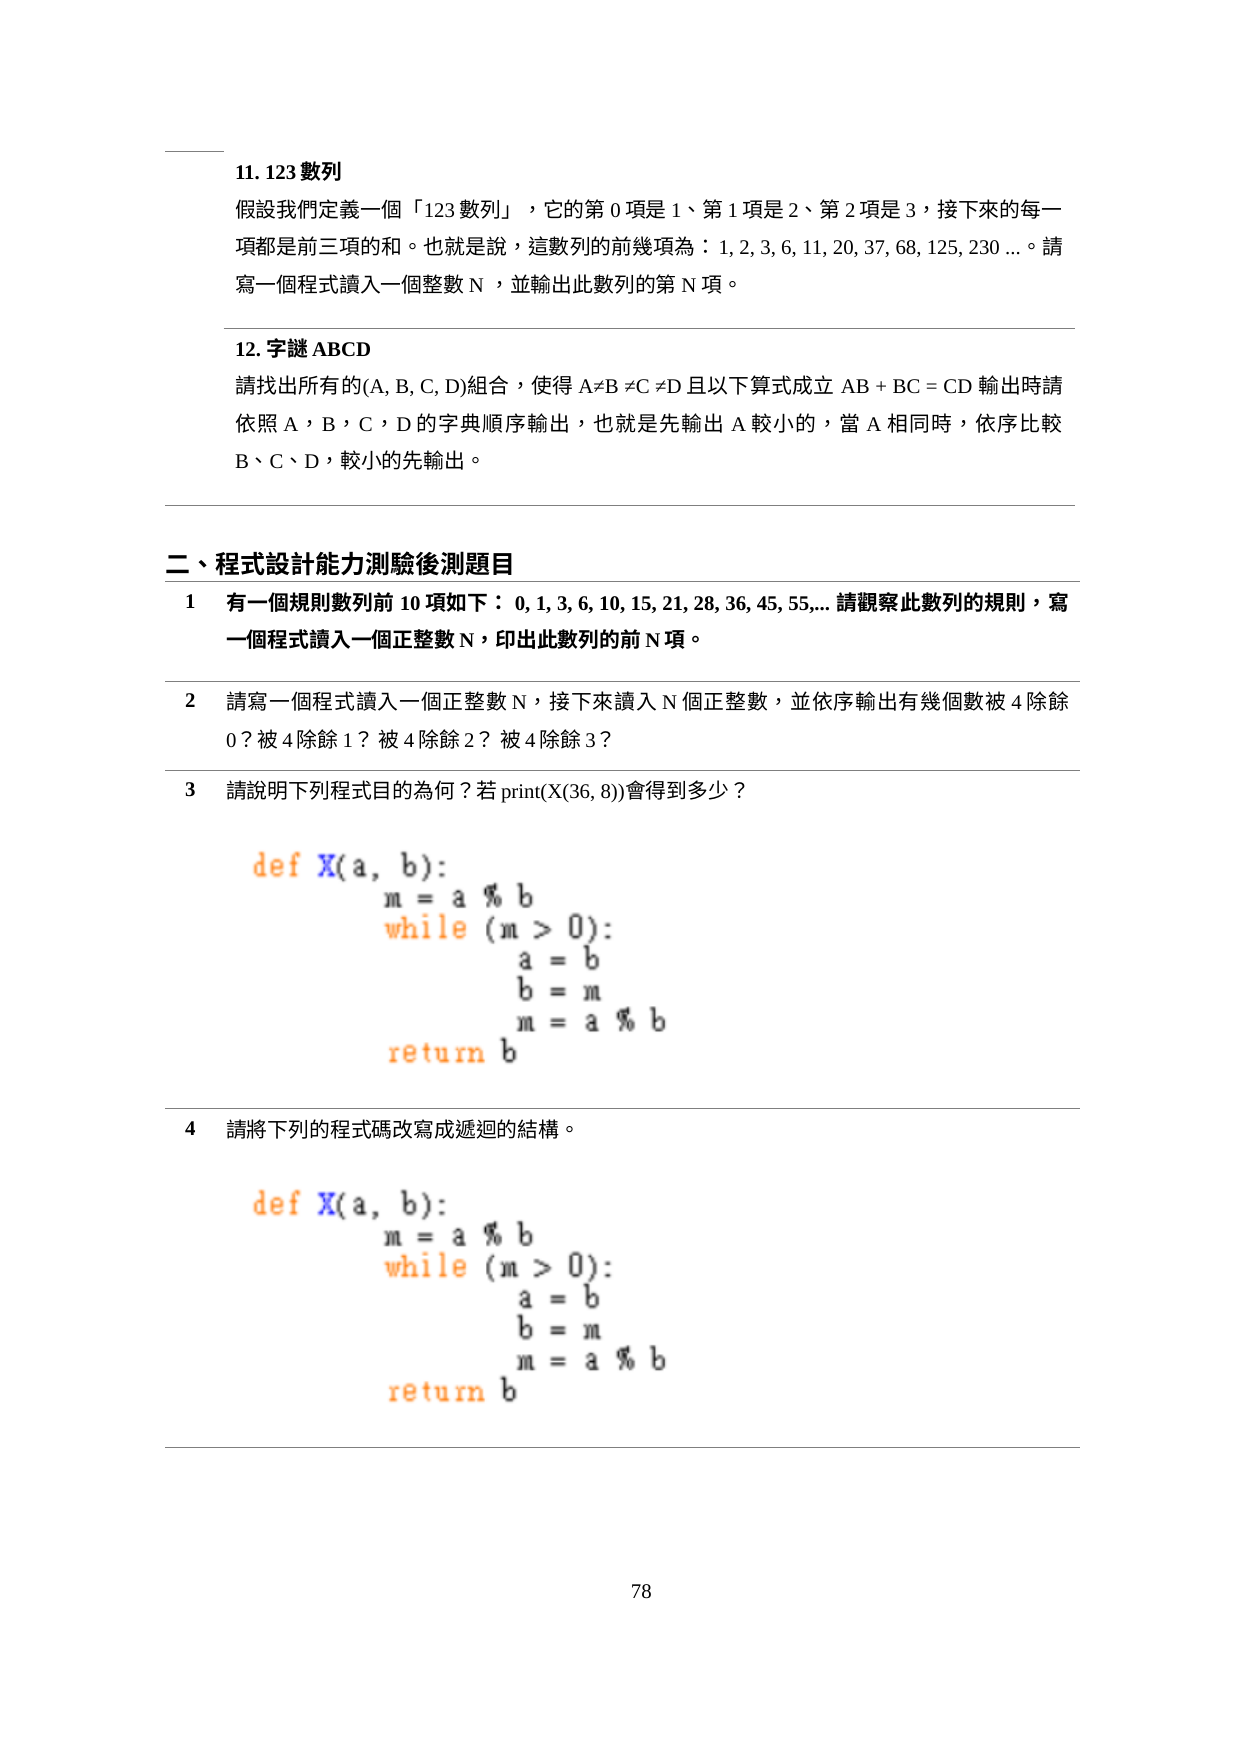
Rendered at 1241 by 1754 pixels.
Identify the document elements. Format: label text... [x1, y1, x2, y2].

table_header 1 [165, 582, 214, 681]
table_cell 2 [165, 682, 214, 769]
table_cell 請說明下列程式目的為何？若print(X(36, 8))會得到多少？ [215, 771, 1080, 1108]
table_cell 3 [165, 771, 214, 1108]
table_cell 請寫一個程式讀入一個正整數N，接下來讀入N個正整數，並依序輸出有幾個數被4除餘0？被4除餘1？ 被4除餘2？ 被4除餘3？ [215, 682, 1080, 769]
picture [225, 1146, 781, 1438]
table_header 有一個規則數列前10項如下： 0, 1, 3, 6, 10, 15, 21, 28, 36, 45, 55,... 請觀察此數列的規則，寫一個程式讀入一個正整數N，印出此數列的前N項。 [215, 582, 1080, 681]
text 二、程式設計能力測驗後測題目 [165, 544, 1075, 581]
table_cell 請將下列的程式碼改寫成遞迴的結構。 [215, 1109, 1080, 1447]
picture [225, 808, 781, 1099]
table_cell 4 [165, 1109, 214, 1447]
table_cell 12. 字謎ABCD 請找出所有的(A, B, C, D)組合，使得A≠B ≠C ≠D且以下算式成立 AB + BC = CD 輸出時請依照A，B，C，D的字典順序輸出，也就是先輸出A較小的，當A相同時，依序比較B、C、D，較小的先輸出。 [224, 329, 1075, 505]
table_cell 11. 123數列 假設我們定義一個「123數列」，它的第0項是1、第1項是2、第2項是3，接下來的每一項都是前三項的和。也就是說，這數列的前幾項為：1, 2, 3, 6, 11, 20, 37, 68, 125, 230 ...。請寫一個程式讀入一個整數 N ，並輸出此數列的第 N 項。 [224, 151, 1075, 328]
